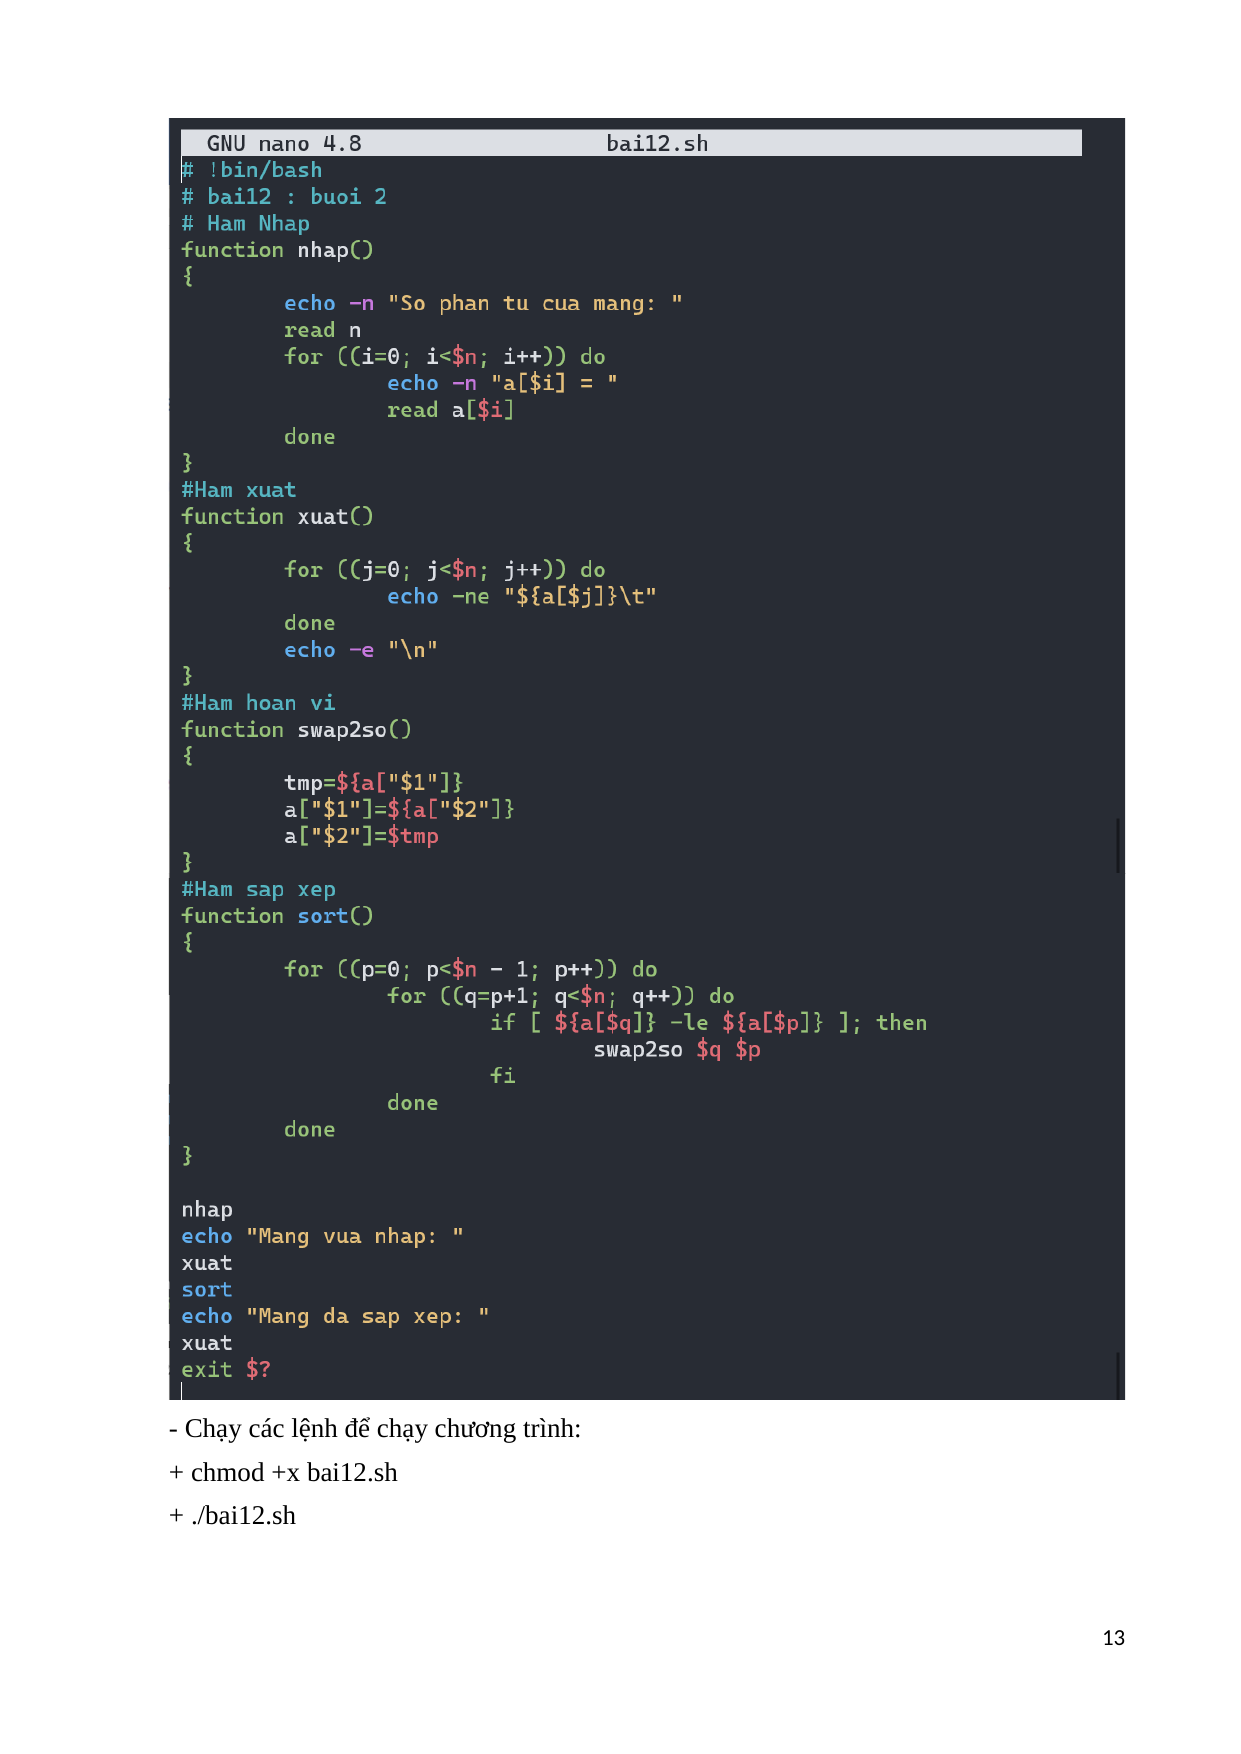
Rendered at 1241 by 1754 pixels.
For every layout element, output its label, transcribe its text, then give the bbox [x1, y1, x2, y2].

text + ./bai12.sh [169, 1499, 1041, 1531]
picture [168, 118, 1125, 1400]
text + chmod +x bai12.sh [169, 1456, 1041, 1487]
text - Chạy các lệnh để chạy chương trình: [169, 1412, 1041, 1443]
